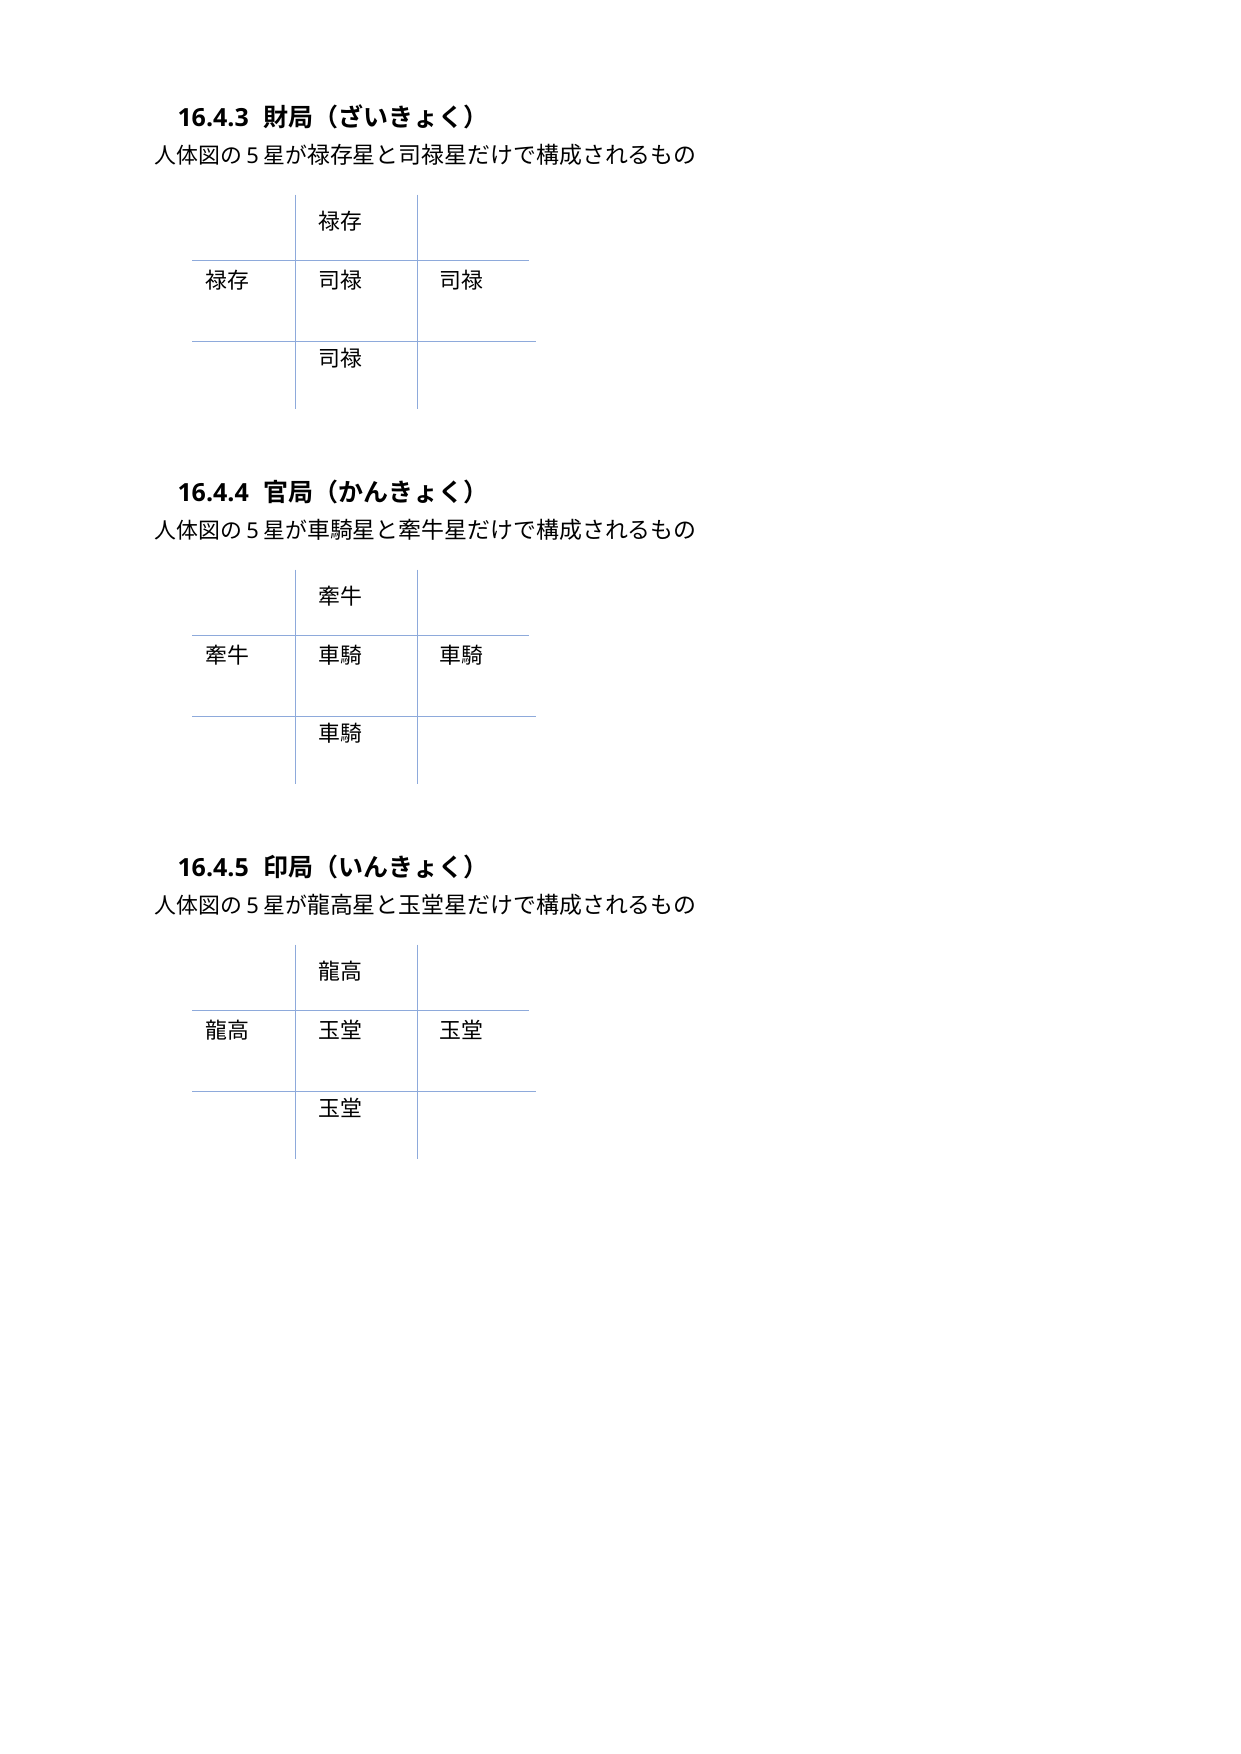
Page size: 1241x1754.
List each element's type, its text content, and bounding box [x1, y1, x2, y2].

text 人体図の5星が禄存星と司禄星だけで構成されるもの [154, 134, 1167, 172]
text 人体図の5星が車騎星と牽牛星だけで構成されるもの [154, 509, 1167, 547]
list 財局（ざいきょく） [177, 97, 1145, 134]
list 官局（かんきょく） [177, 472, 1145, 509]
list 印局（いんきょく） [177, 847, 1145, 884]
text 人体図の5星が龍高星と玉堂星だけで構成されるもの [154, 884, 1167, 922]
